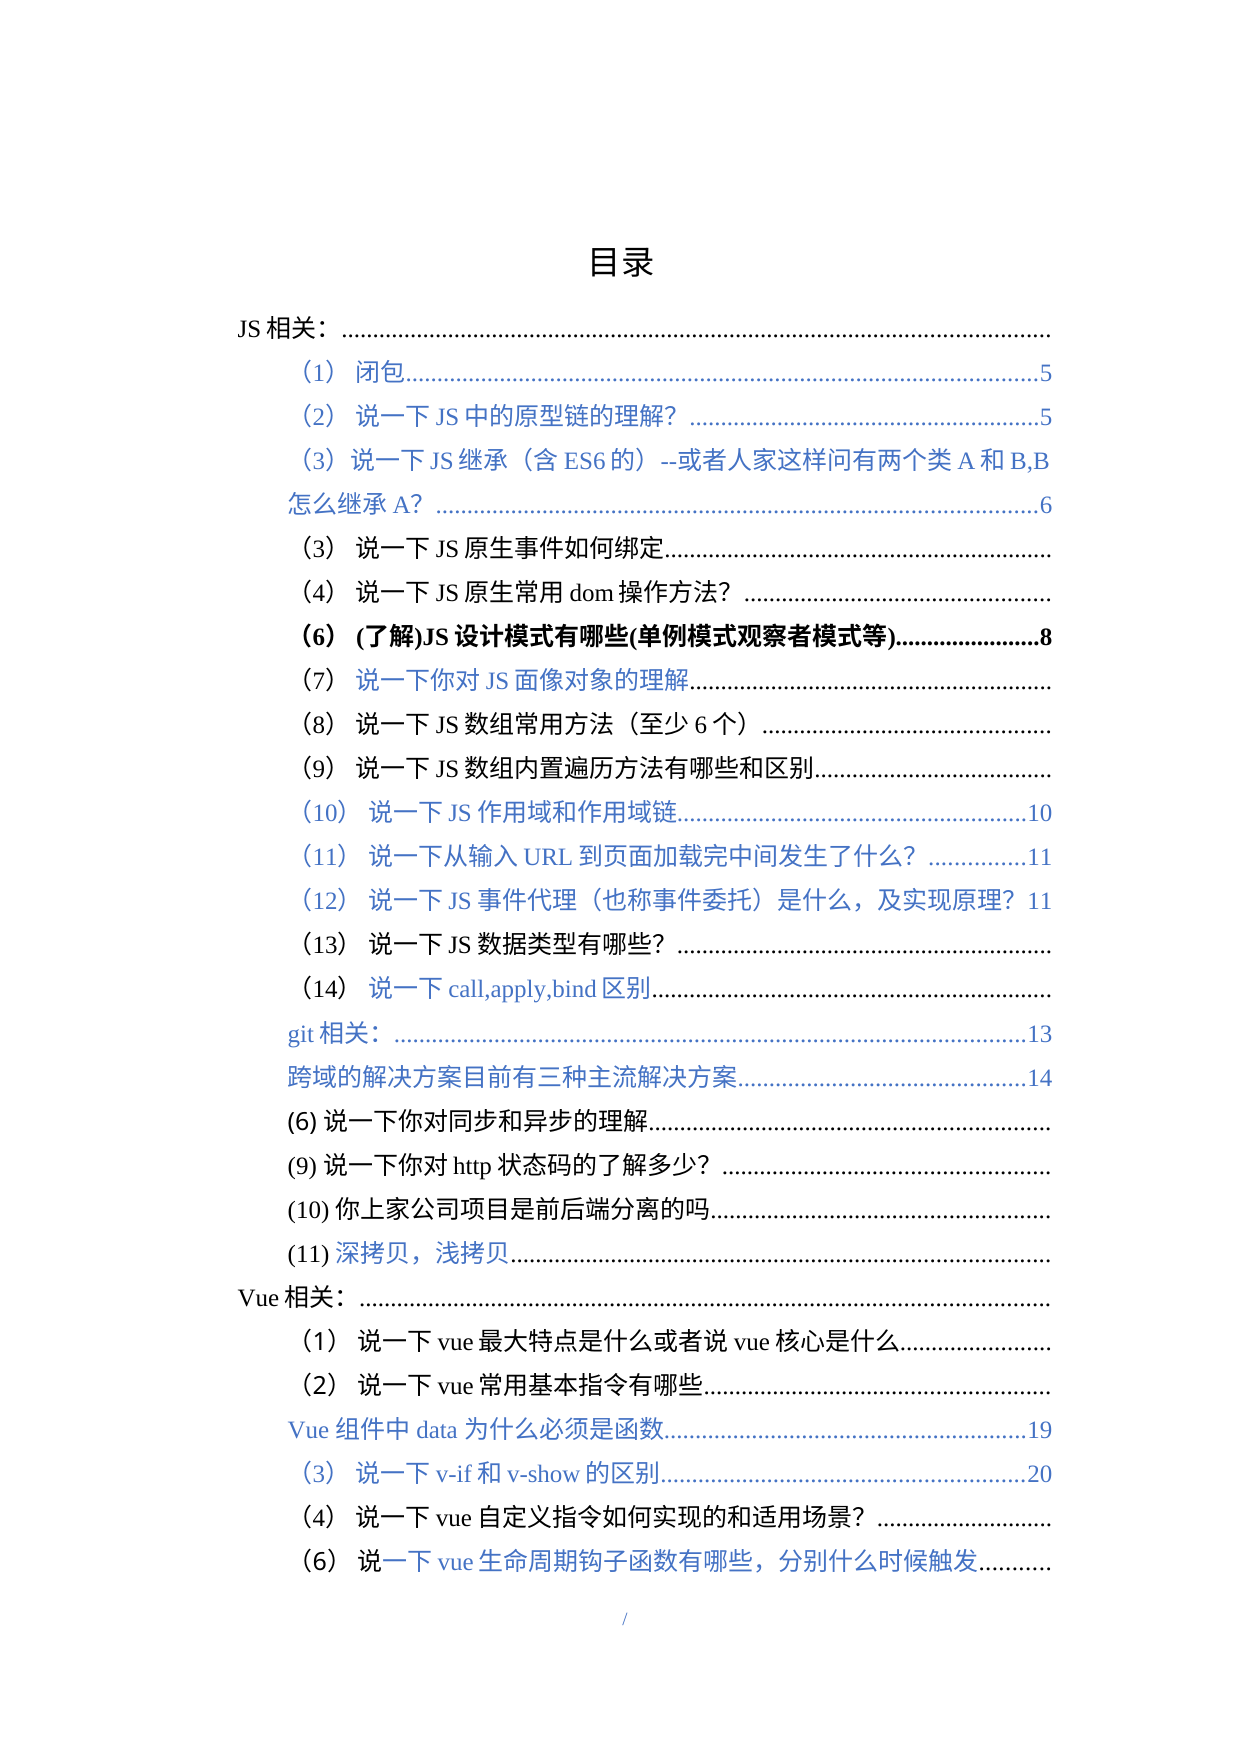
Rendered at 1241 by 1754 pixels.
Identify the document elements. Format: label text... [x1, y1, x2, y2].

text （6） 说一下vue生命周期钩子函数有哪些，分别什么时候触发 [287, 1538, 1053, 1582]
text (6) 说一下你对同步和异步的理解 [287, 1097, 1053, 1141]
text Vue相关： [237, 1273, 1053, 1318]
text (10) 你上家公司项目是前后端分离的吗 [287, 1185, 1053, 1229]
text （3） 说一下v-if和v-show的区别 20 [287, 1450, 1053, 1494]
text （3） 说一下JS原生事件如何绑定 [287, 524, 1053, 568]
text （7） 说一下你对JS面像对象的理解 [287, 657, 1053, 701]
text （14） 说一下call,apply,bind区别 [287, 965, 1053, 1009]
text （9） 说一下JS数组内置遍历方法有哪些和区别 [287, 745, 1053, 789]
text （12） 说一下JS事件代理（也称事件委托）是什么，及实现原理？ 11 [287, 877, 1053, 921]
text JS相关： [237, 304, 1053, 348]
text （4） 说一下vue自定义指令如何实现的和适用场景？ [287, 1494, 1053, 1538]
text （1） 闭包 5 [287, 348, 1053, 392]
text （10） 说一下JS作用域和作用域链 10 [287, 789, 1053, 833]
text （2） 说一下JS中的原型链的理解？ 5 [287, 392, 1053, 436]
text (9) 说一下你对http状态码的了解多少？ [287, 1141, 1053, 1185]
text （11） 说一下从输入URL到页面加载完中间发生了什么？ 11 [287, 833, 1053, 877]
text （1） 说一下vue最大特点是什么或者说vue核心是什么 [287, 1318, 1053, 1362]
text 目录 [187, 216, 1053, 304]
text （6） (了解)JS设计模式有哪些(单例模式观察者模式等) 8 [287, 613, 1053, 657]
text (11) 深拷贝，浅拷贝 [287, 1229, 1053, 1273]
text （2） 说一下vue常用基本指令有哪些 [287, 1362, 1053, 1406]
text 跨域的解决方案目前有三种主流解决方案 14 [287, 1053, 1053, 1097]
text （8） 说一下JS数组常用方法（至少6个） [287, 701, 1053, 745]
text Vue 组件中 data 为什么必须是函数 19 [287, 1406, 1053, 1450]
text （4） 说一下JS原生常用dom操作方法？ [287, 568, 1053, 613]
text （3）说一下JS继承（含ES6的）--或者人家这样问有两个类A和B,B怎么继承A？ 6 [287, 436, 1053, 524]
text git相关： 13 [287, 1009, 1053, 1053]
text （13） 说一下JS数据类型有哪些？ [287, 921, 1053, 965]
